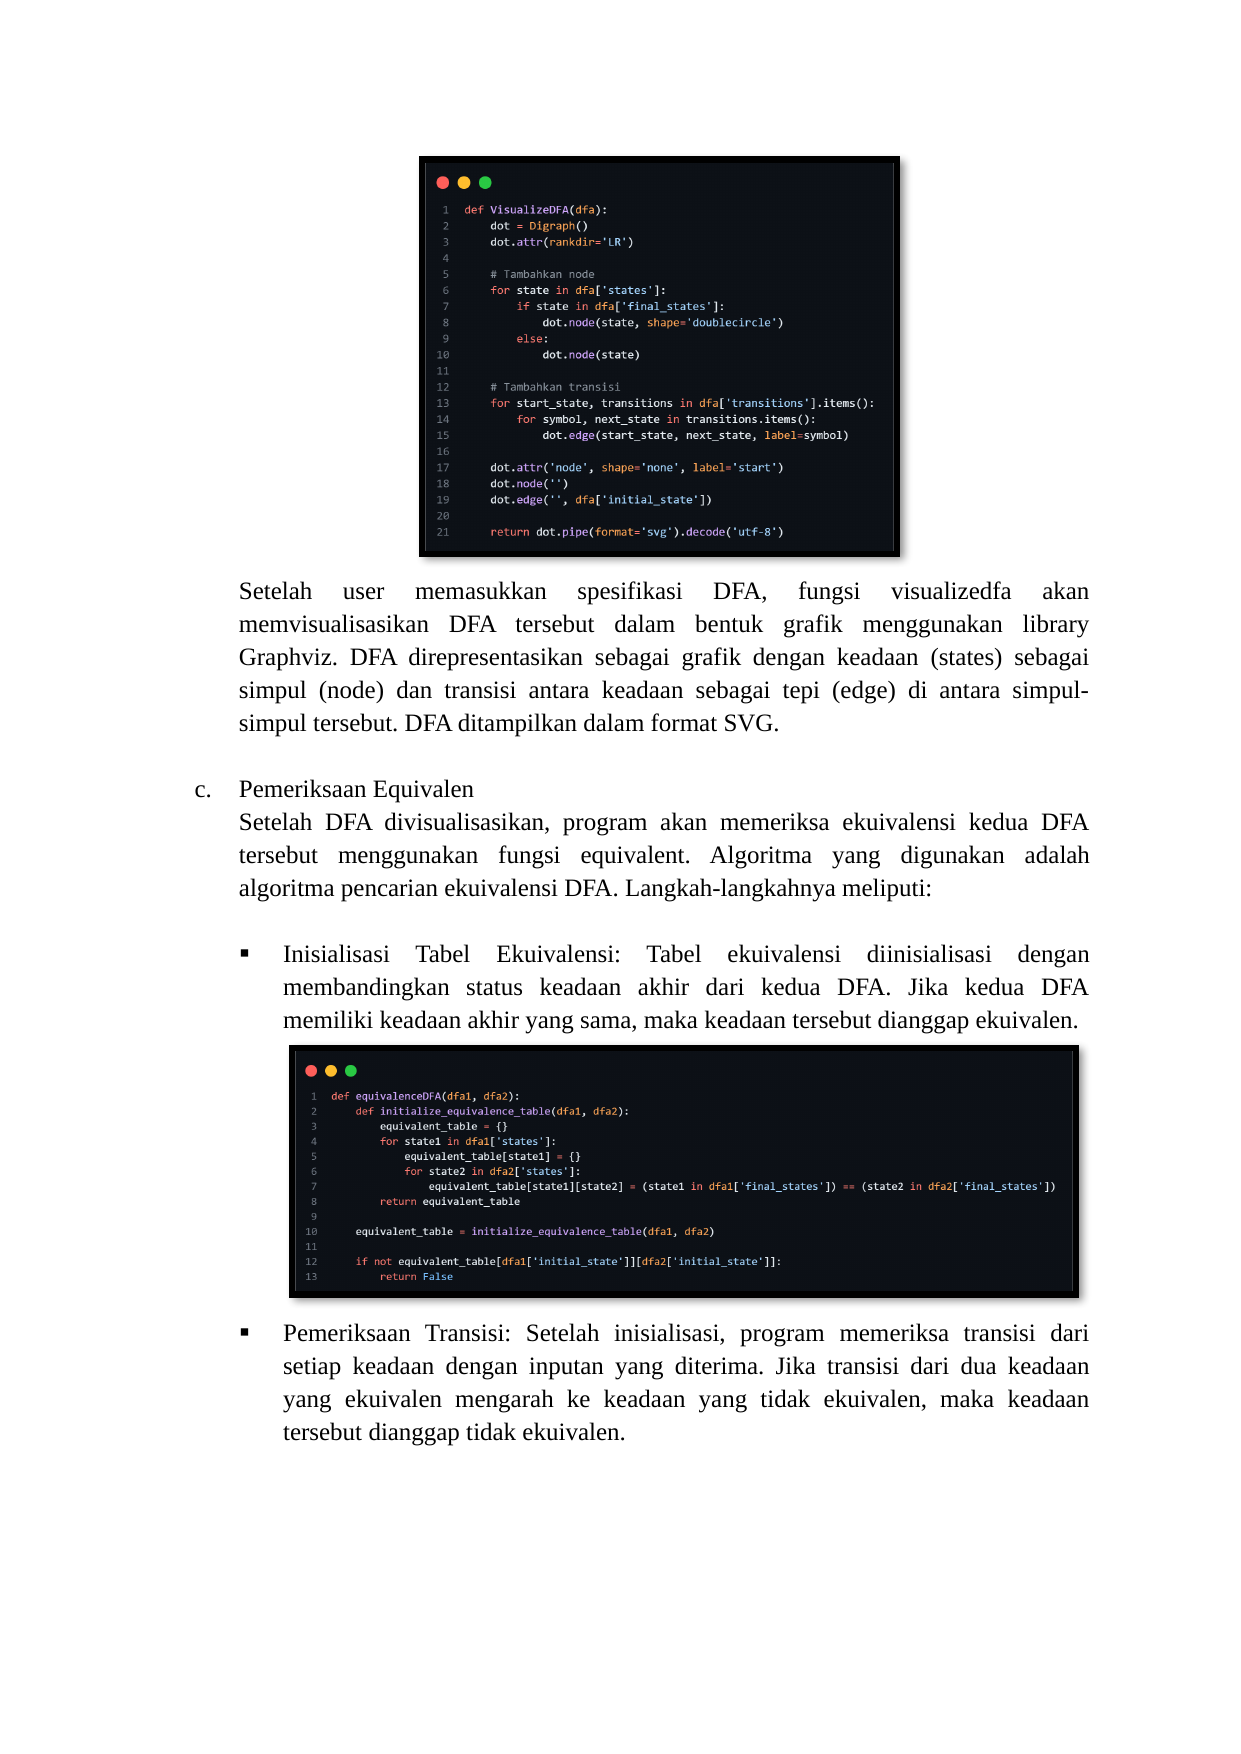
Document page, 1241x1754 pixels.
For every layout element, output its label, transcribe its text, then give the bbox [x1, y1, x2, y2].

picture [425, 163, 894, 551]
list Setelah DFA divisualisasikan, program akan memeriksa ekuivalensi kedua DFA tersebut menggunakan fungsi equivalent. Algoritma yang digunakan adalah algoritma pencarian ekuivalensi DFA. Langkah-langkahnya meliputi: [239, 807, 1090, 902]
text Setelah user memasukkan spesifikasi DFA, fungsi visualizedfa akan memvisualisasikan DFA tersebut dalam bentuk grafik menggunakan library Graphviz. DFA direpresentasikan sebagai grafik dengan keadaan (states) sebagai simpul (node) dan transisi antara keadaan sebagai tepi (edge) di antara simpul-simpul tersebut. DFA ditampilkan dalam format SVG. [239, 576, 1090, 737]
list Pemeriksaan Equivalen [194, 774, 1090, 803]
picture [295, 1051, 1073, 1291]
list Inisialisasi Tabel Ekuivalensi: Tabel ekuivalensi diinisialisasi dengan membandingkan status keadaan akhir dari kedua DFA. Jika kedua DFA memiliki keadaan akhir yang sama, maka keadaan tersebut dianggap ekuivalen. [239, 939, 1090, 1034]
list Pemeriksaan Transisi: Setelah inisialisasi, program memeriksa transisi dari setiap keadaan dengan inputan yang diterima. Jika transisi dari dua keadaan yang ekuivalen mengarah ke keadaan yang tidak ekuivalen, maka keadaan tersebut dianggap tidak ekuivalen. [239, 1318, 1090, 1446]
